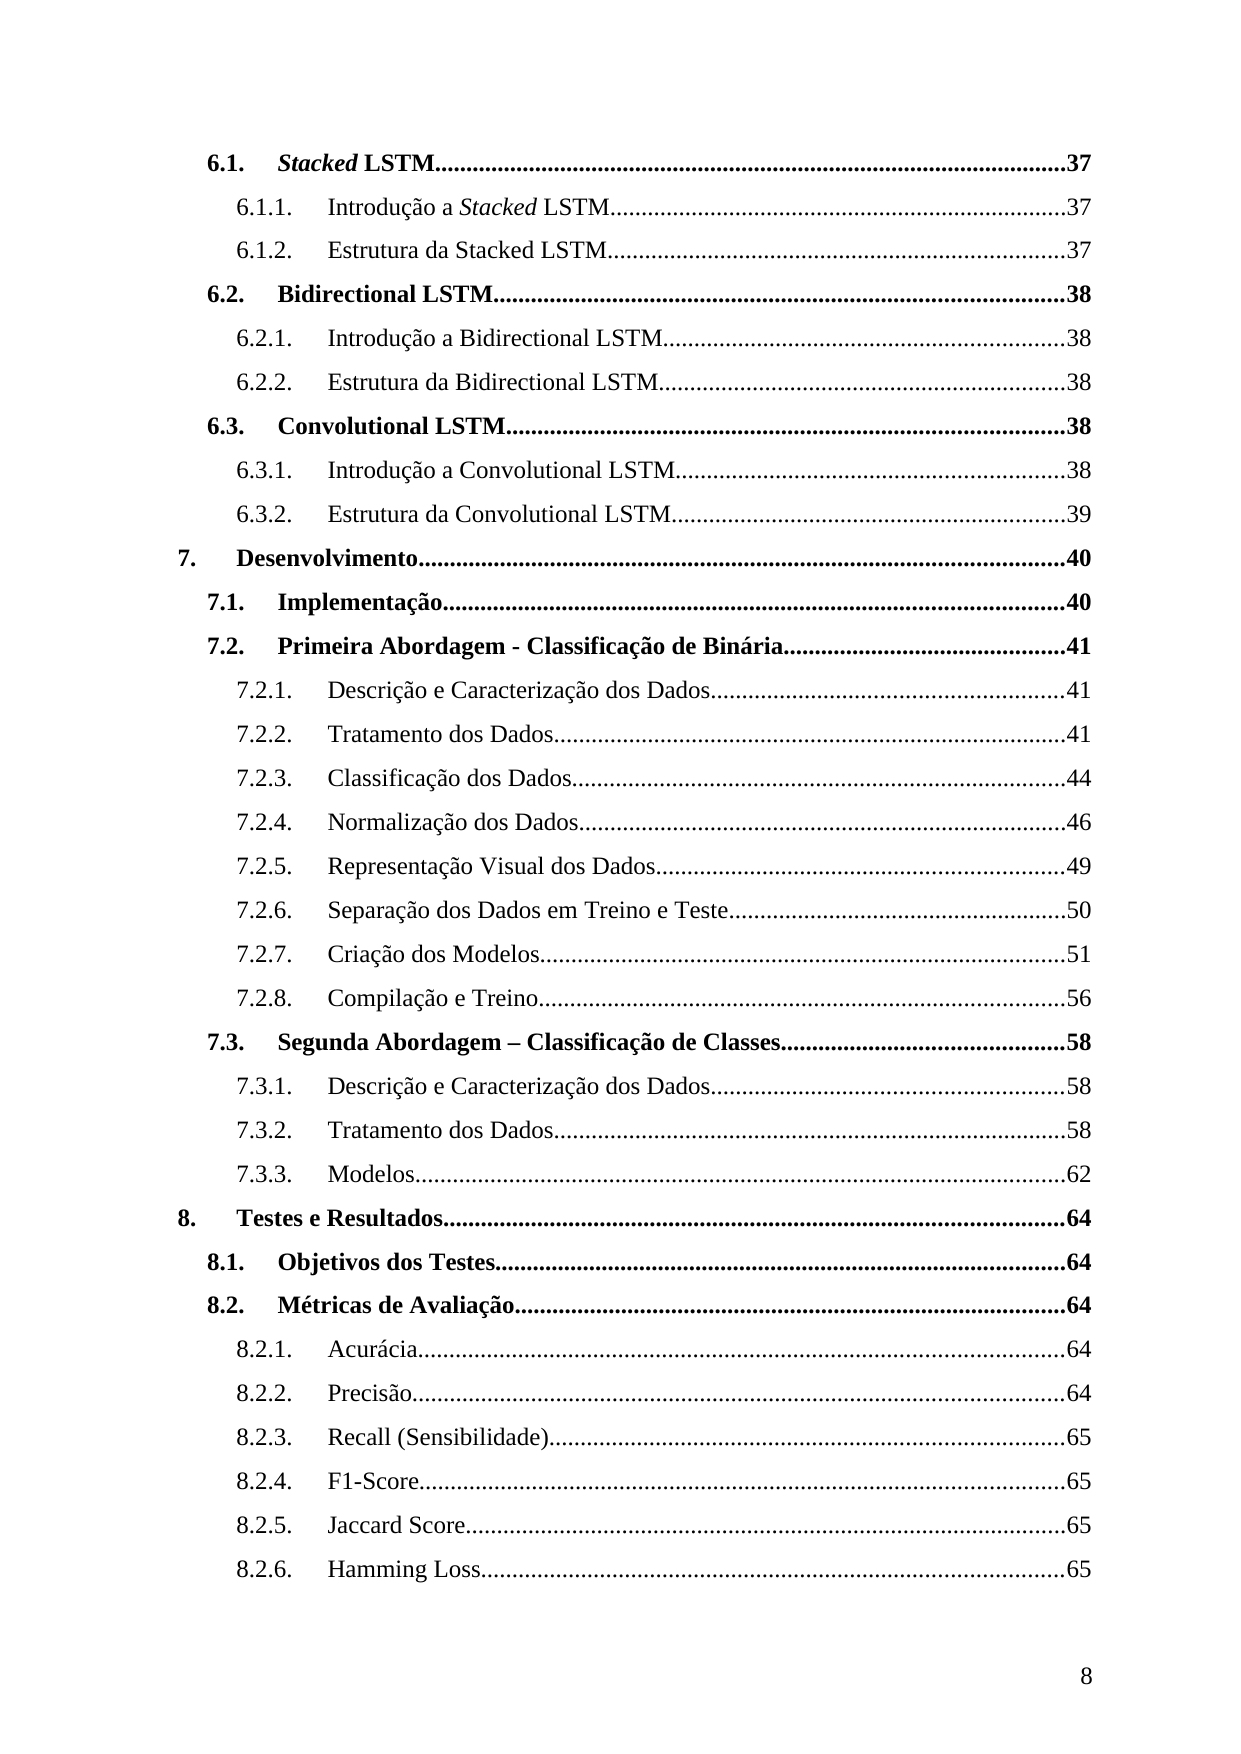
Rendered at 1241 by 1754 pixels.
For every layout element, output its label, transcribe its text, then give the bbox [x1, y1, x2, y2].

text 7.1. Implementação 40 [207, 587, 1092, 616]
text 6.1.2. Estrutura da Stacked LSTM 37 [236, 236, 1092, 264]
text 7.3.1. Descrição e Caracterização dos Dados 58 [236, 1071, 1092, 1099]
text 7.2.6. Separação dos Dados em Treino e Teste 50 [236, 895, 1092, 924]
text 7.2.8. Compilação e Treino 56 [236, 983, 1092, 1012]
text 8.1. Objetivos dos Testes 64 [207, 1247, 1092, 1275]
text 7.3. Segunda Abordagem – Classificação de Classes 58 [207, 1027, 1092, 1056]
text 8. Testes e Resultados 64 [177, 1203, 1092, 1231]
text 6.1.1. Introdução a Stacked LSTM 37 [236, 192, 1092, 220]
text 7.2.4. Normalização dos Dados 46 [236, 807, 1092, 836]
text 7.2.5. Representação Visual dos Dados 49 [236, 851, 1092, 880]
text 7.3.2. Tratamento dos Dados 58 [236, 1115, 1092, 1143]
text 7.2.1. Descrição e Caracterização dos Dados 41 [236, 675, 1092, 704]
text 7.2. Primeira Abordagem - Classificação de Binária 41 [207, 631, 1092, 660]
text 8.2.5. Jaccard Score 65 [236, 1510, 1092, 1539]
text 8.2. Métricas de Avaliação 64 [207, 1291, 1092, 1319]
text 7.3.3. Modelos 62 [236, 1159, 1092, 1187]
text 7.2.3. Classificação dos Dados 44 [236, 763, 1092, 792]
text 8.2.3. Recall (Sensibilidade) 65 [236, 1422, 1092, 1451]
text 8.2.6. Hamming Loss 65 [236, 1554, 1092, 1583]
text 6.2. Bidirectional LSTM 38 [207, 279, 1092, 308]
text 7.2.2. Tratamento dos Dados 41 [236, 719, 1092, 748]
text 8.2.2. Precisão 64 [236, 1378, 1092, 1407]
text 7. Desenvolvimento 40 [177, 543, 1092, 572]
text 8.2.1. Acurácia 64 [236, 1334, 1092, 1363]
text 8.2.4. F1-Score 65 [236, 1466, 1092, 1495]
text 6.3. Convolutional LSTM 38 [207, 411, 1092, 440]
text 7.2.7. Criação dos Modelos 51 [236, 939, 1092, 968]
text 6.2.2. Estrutura da Bidirectional LSTM 38 [236, 367, 1092, 396]
text 6.2.1. Introdução a Bidirectional LSTM 38 [236, 323, 1092, 352]
text 6.3.2. Estrutura da Convolutional LSTM 39 [236, 499, 1092, 528]
text 6.3.1. Introdução a Convolutional LSTM 38 [236, 455, 1092, 484]
text 6.1. Stacked LSTM 37 [207, 148, 1092, 176]
